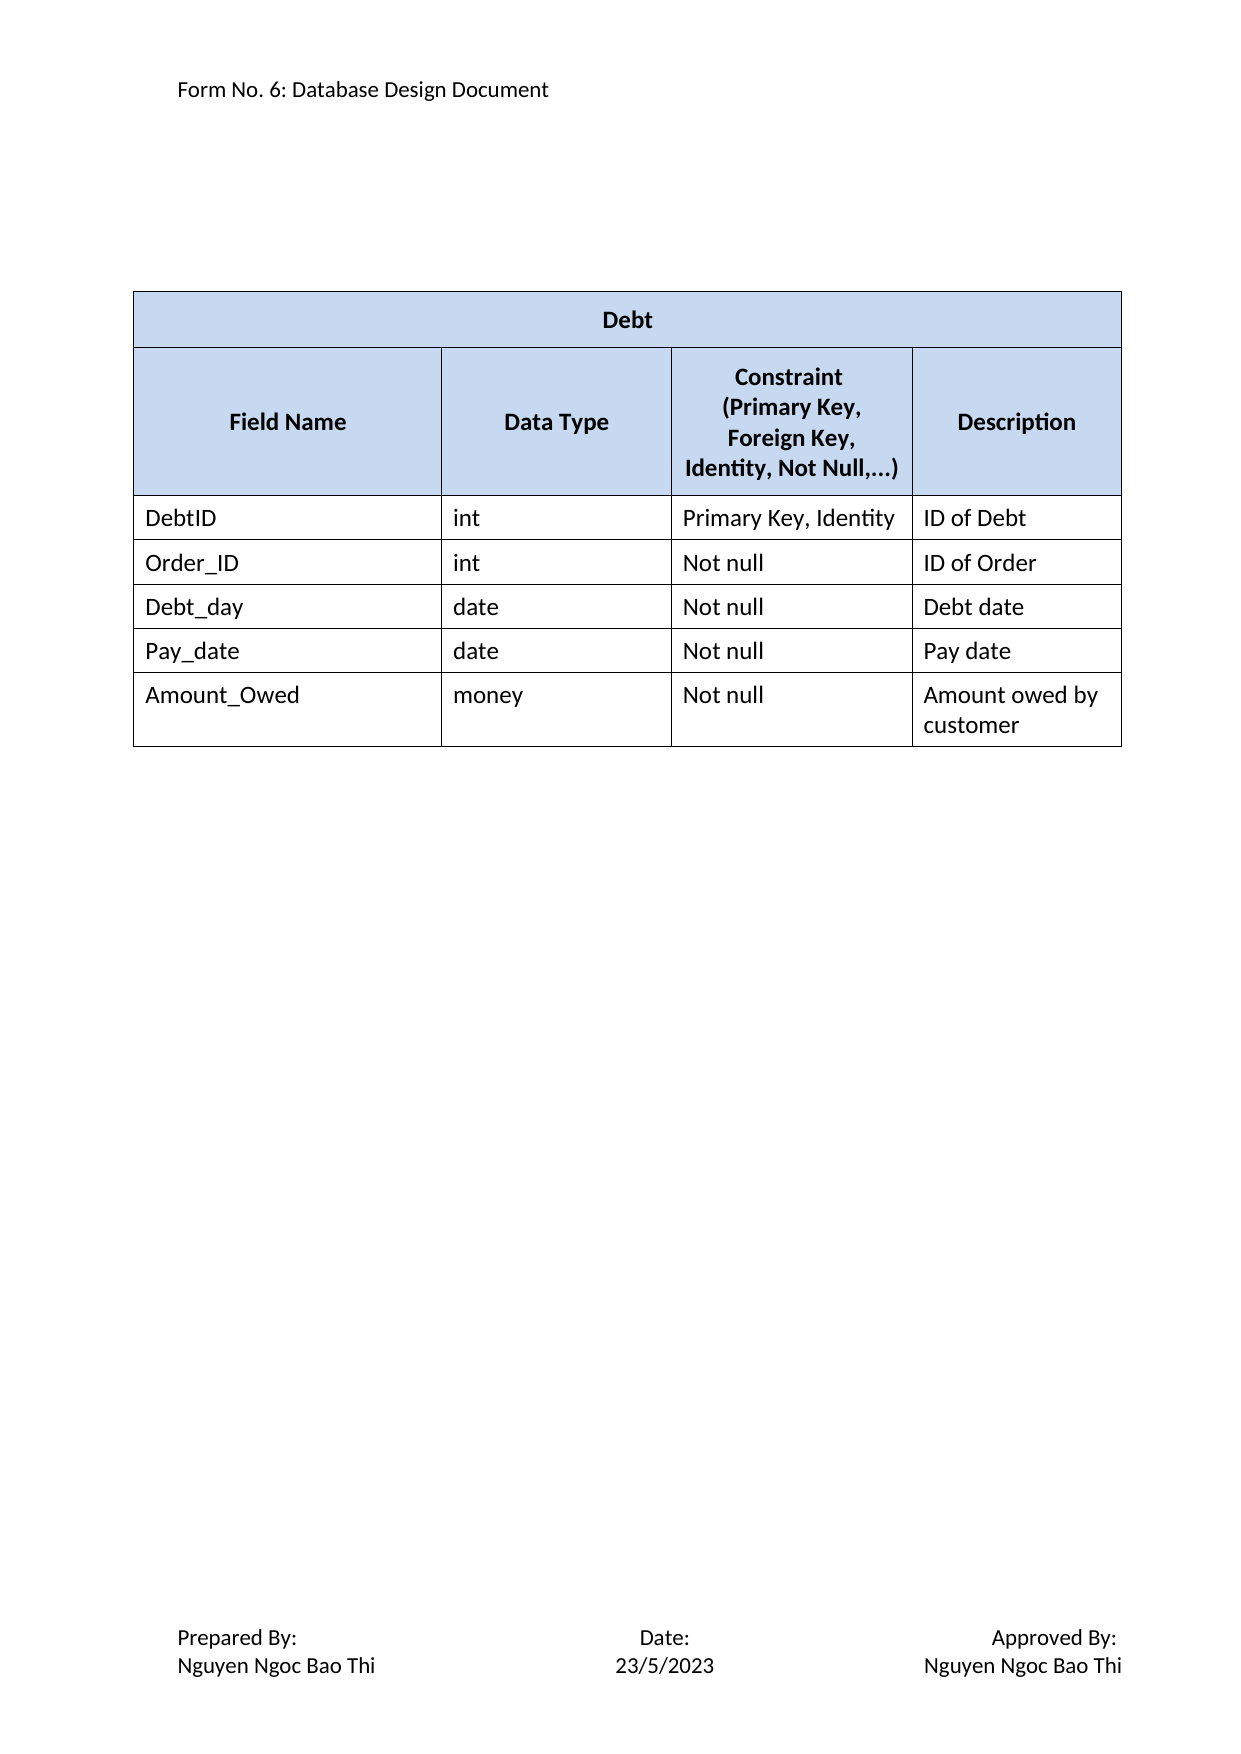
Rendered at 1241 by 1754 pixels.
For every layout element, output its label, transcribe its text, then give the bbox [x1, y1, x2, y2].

table_cell Order_ID [134, 540, 441, 583]
table_cell int [442, 496, 671, 539]
table_cell Primary Key, Identity [672, 496, 912, 539]
table_cell int [442, 540, 671, 583]
table_cell date [442, 585, 671, 627]
table_cell date [442, 629, 671, 672]
table_cell DebtID [134, 496, 441, 539]
table_cell Not null [672, 585, 912, 627]
table_cell Amount_Owed [134, 673, 441, 746]
table_header Debt [134, 292, 1121, 347]
table_cell Pay_date [134, 629, 441, 672]
table_cell Description [913, 348, 1121, 495]
table_cell ID of Debt [913, 496, 1121, 539]
table_cell Not null [672, 673, 912, 746]
table_cell ID of Order [913, 540, 1121, 583]
table_cell Amount owed by customer [913, 673, 1121, 746]
table_cell Not null [672, 629, 912, 672]
table_cell Debt date [913, 585, 1121, 627]
table_cell money [442, 673, 671, 746]
table_cell Not null [672, 540, 912, 583]
table_cell Debt_day [134, 585, 441, 627]
table_cell Data Type [442, 348, 671, 495]
table_cell Pay date [913, 629, 1121, 672]
table_cell Field Name [134, 348, 441, 495]
table_cell Constraint (Primary Key, Foreign Key, Identity, Not Null,...) [672, 348, 912, 495]
